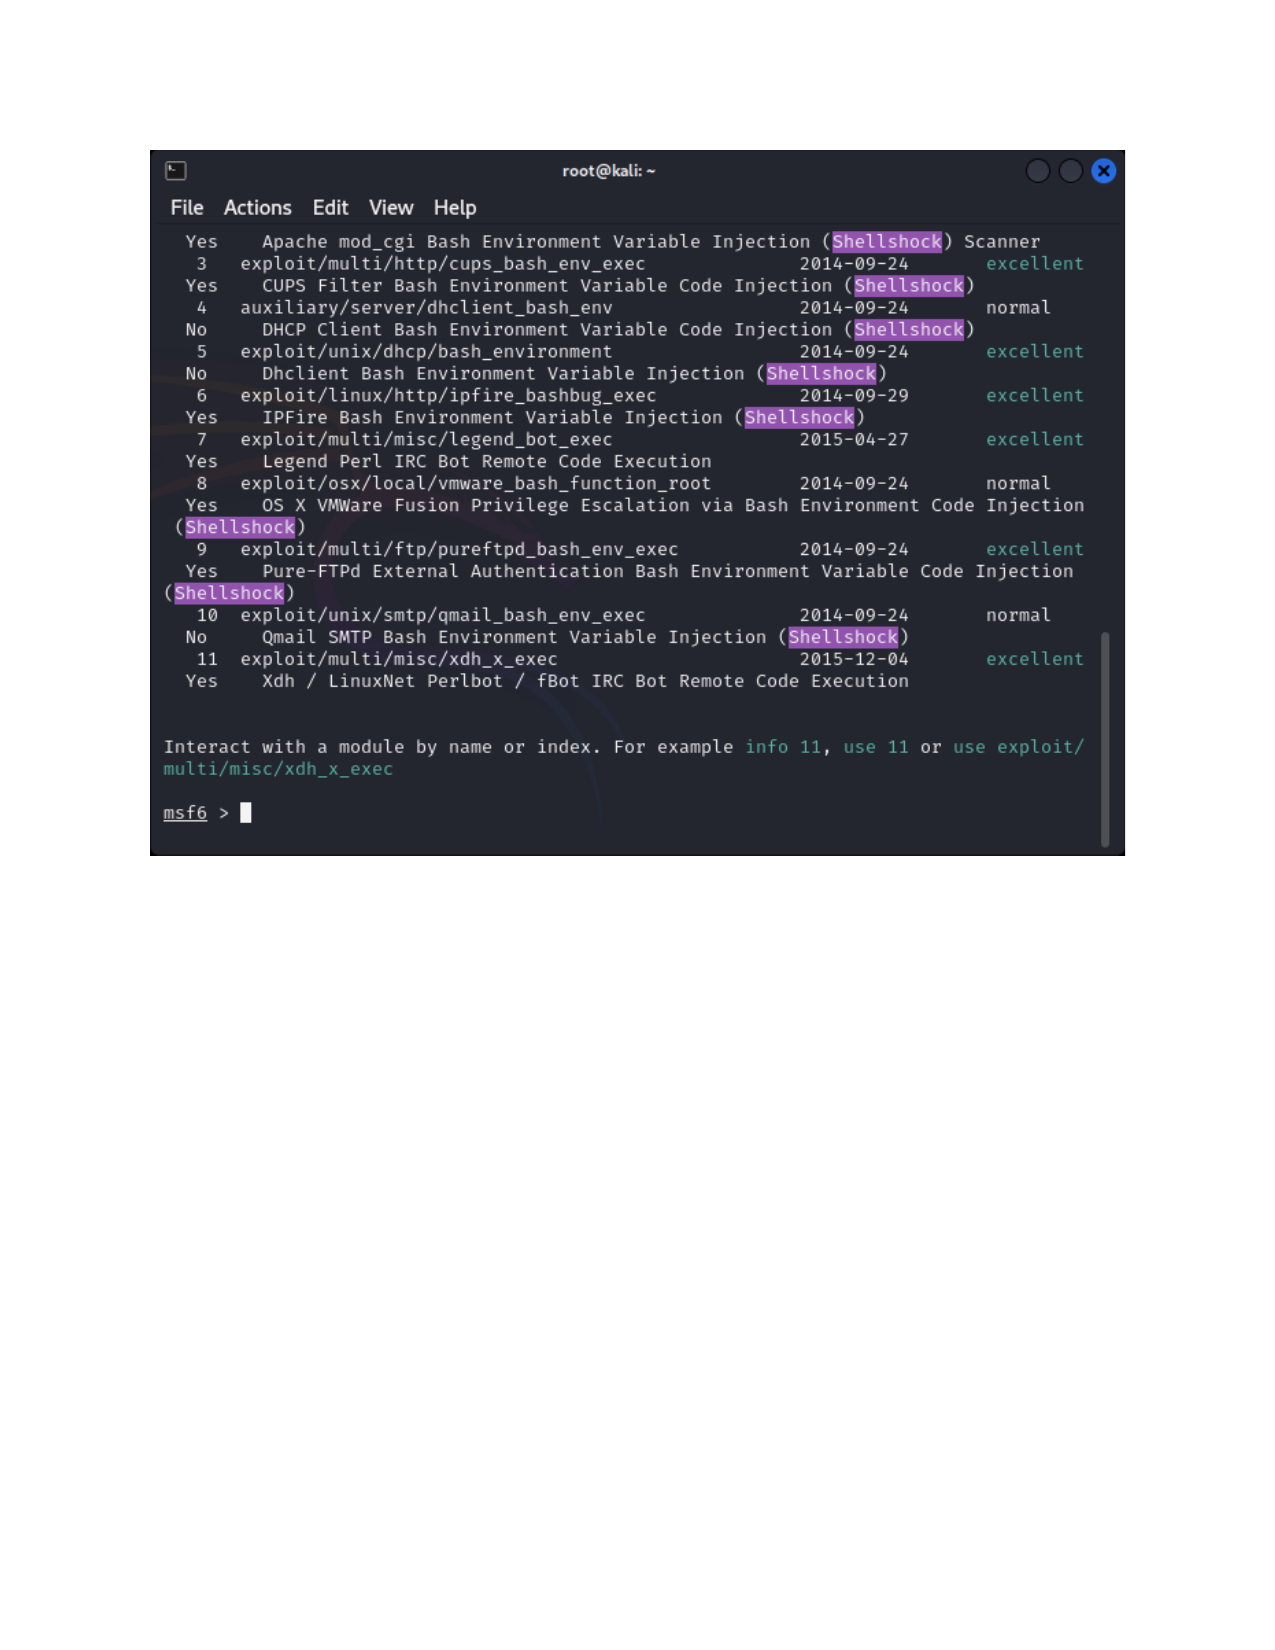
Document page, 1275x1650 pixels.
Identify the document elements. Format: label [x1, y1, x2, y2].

picture [150, 150, 1125, 856]
